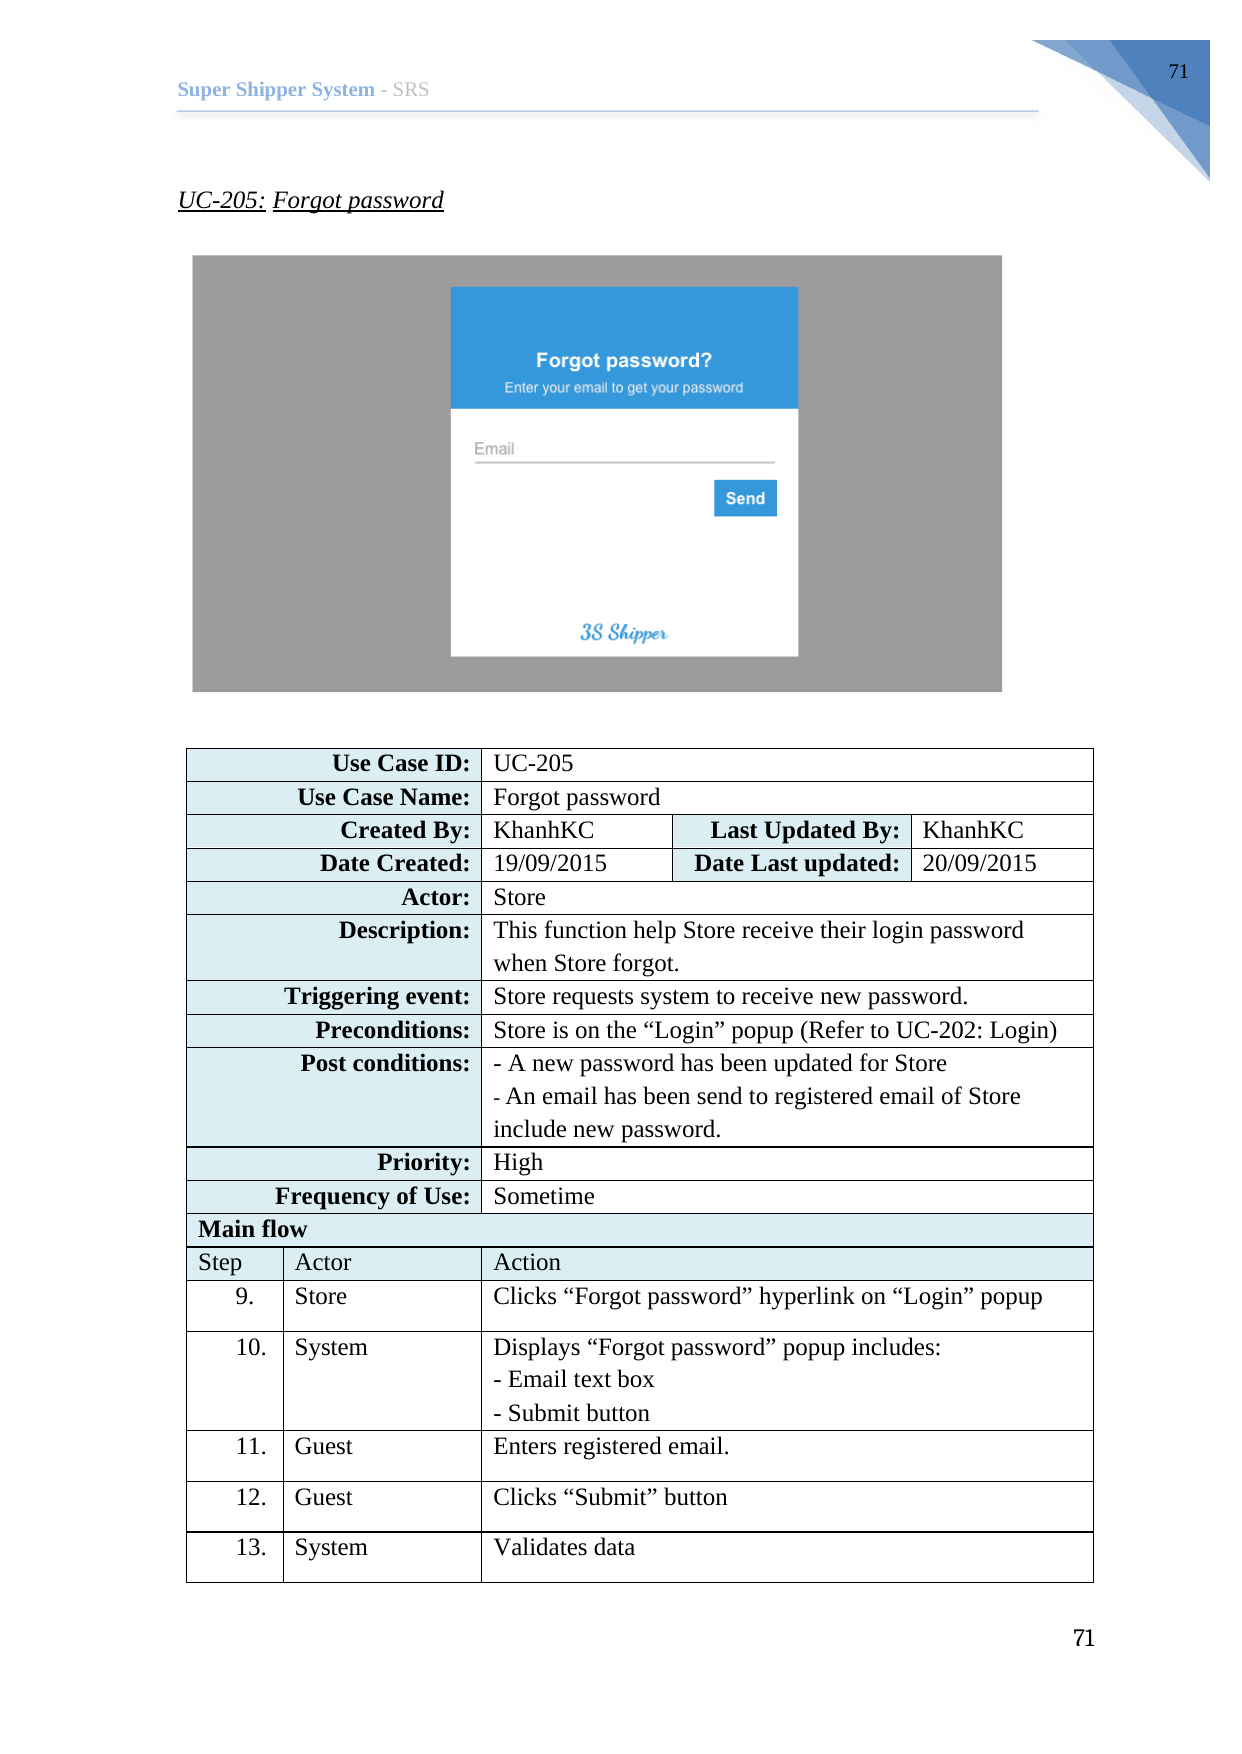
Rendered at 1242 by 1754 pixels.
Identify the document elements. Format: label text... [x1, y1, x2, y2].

picture [177, 230, 1003, 711]
table_cell 19/09/2015 [482, 849, 672, 881]
table_cell Actor [284, 1248, 481, 1280]
table_cell Triggering event: [187, 981, 481, 1014]
table_cell Action [482, 1248, 1093, 1280]
table_cell Last Updated By: [673, 815, 911, 847]
table_cell Sometime [482, 1181, 1093, 1213]
table_cell [187, 1281, 283, 1331]
table_cell Clicks “Submit” button [482, 1482, 1093, 1531]
table_cell Guest [284, 1431, 481, 1481]
table_cell Created By: [187, 815, 481, 847]
table_cell System [284, 1533, 481, 1582]
table_cell Enters registered email. [482, 1431, 1093, 1481]
table_cell Clicks “Forgot password” hyperlink on “Login” popup [482, 1281, 1093, 1331]
table_cell - A new password has been updated for Store - An email has been send to registered email of Store include new password. [482, 1048, 1093, 1146]
table_cell [187, 1482, 283, 1531]
table_cell Step [187, 1248, 283, 1280]
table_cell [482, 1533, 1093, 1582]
table_cell System [284, 1332, 481, 1430]
picture [1029, 40, 1210, 182]
table_cell Description: [187, 915, 481, 980]
table_cell Store [284, 1281, 481, 1331]
table_cell Store is on the “Login” popup (Refer to UC-202: Login) [482, 1015, 1093, 1047]
table_cell Actor: [187, 882, 481, 914]
table_cell Store requests system to receive new password. [482, 981, 1093, 1014]
table_cell High [482, 1148, 1093, 1180]
table_cell This function help Store receive their login password when Store forgot. [482, 915, 1093, 980]
table_cell KhanhKC [912, 815, 1093, 847]
table_cell Main flow [187, 1214, 1093, 1246]
table_cell Use Case Name: [187, 782, 481, 814]
table_cell Date Created: [187, 849, 481, 881]
table_cell [187, 1431, 283, 1481]
table_cell Guest [284, 1482, 481, 1531]
table_cell 20/09/2015 [912, 849, 1093, 881]
table_cell Frequency of Use: [187, 1181, 481, 1213]
table_header UC-205 [482, 749, 1093, 781]
table_cell Displays “Forgot password” popup includes: - Email text box - Submit button [482, 1332, 1093, 1430]
table_cell KhanhKC [482, 815, 672, 847]
table_cell Post conditions: [187, 1048, 481, 1146]
table_cell Store [482, 882, 1093, 914]
table_header Use Case ID: [187, 749, 481, 781]
subtitle UC-205: Forgot password [177, 185, 1094, 214]
table_cell [187, 1533, 283, 1582]
table_cell [187, 1332, 283, 1430]
table_cell Priority: [187, 1148, 481, 1180]
table_cell Forgot password [482, 782, 1093, 814]
table_cell Preconditions: [187, 1015, 481, 1047]
table_cell Date Last updated: [673, 849, 911, 881]
